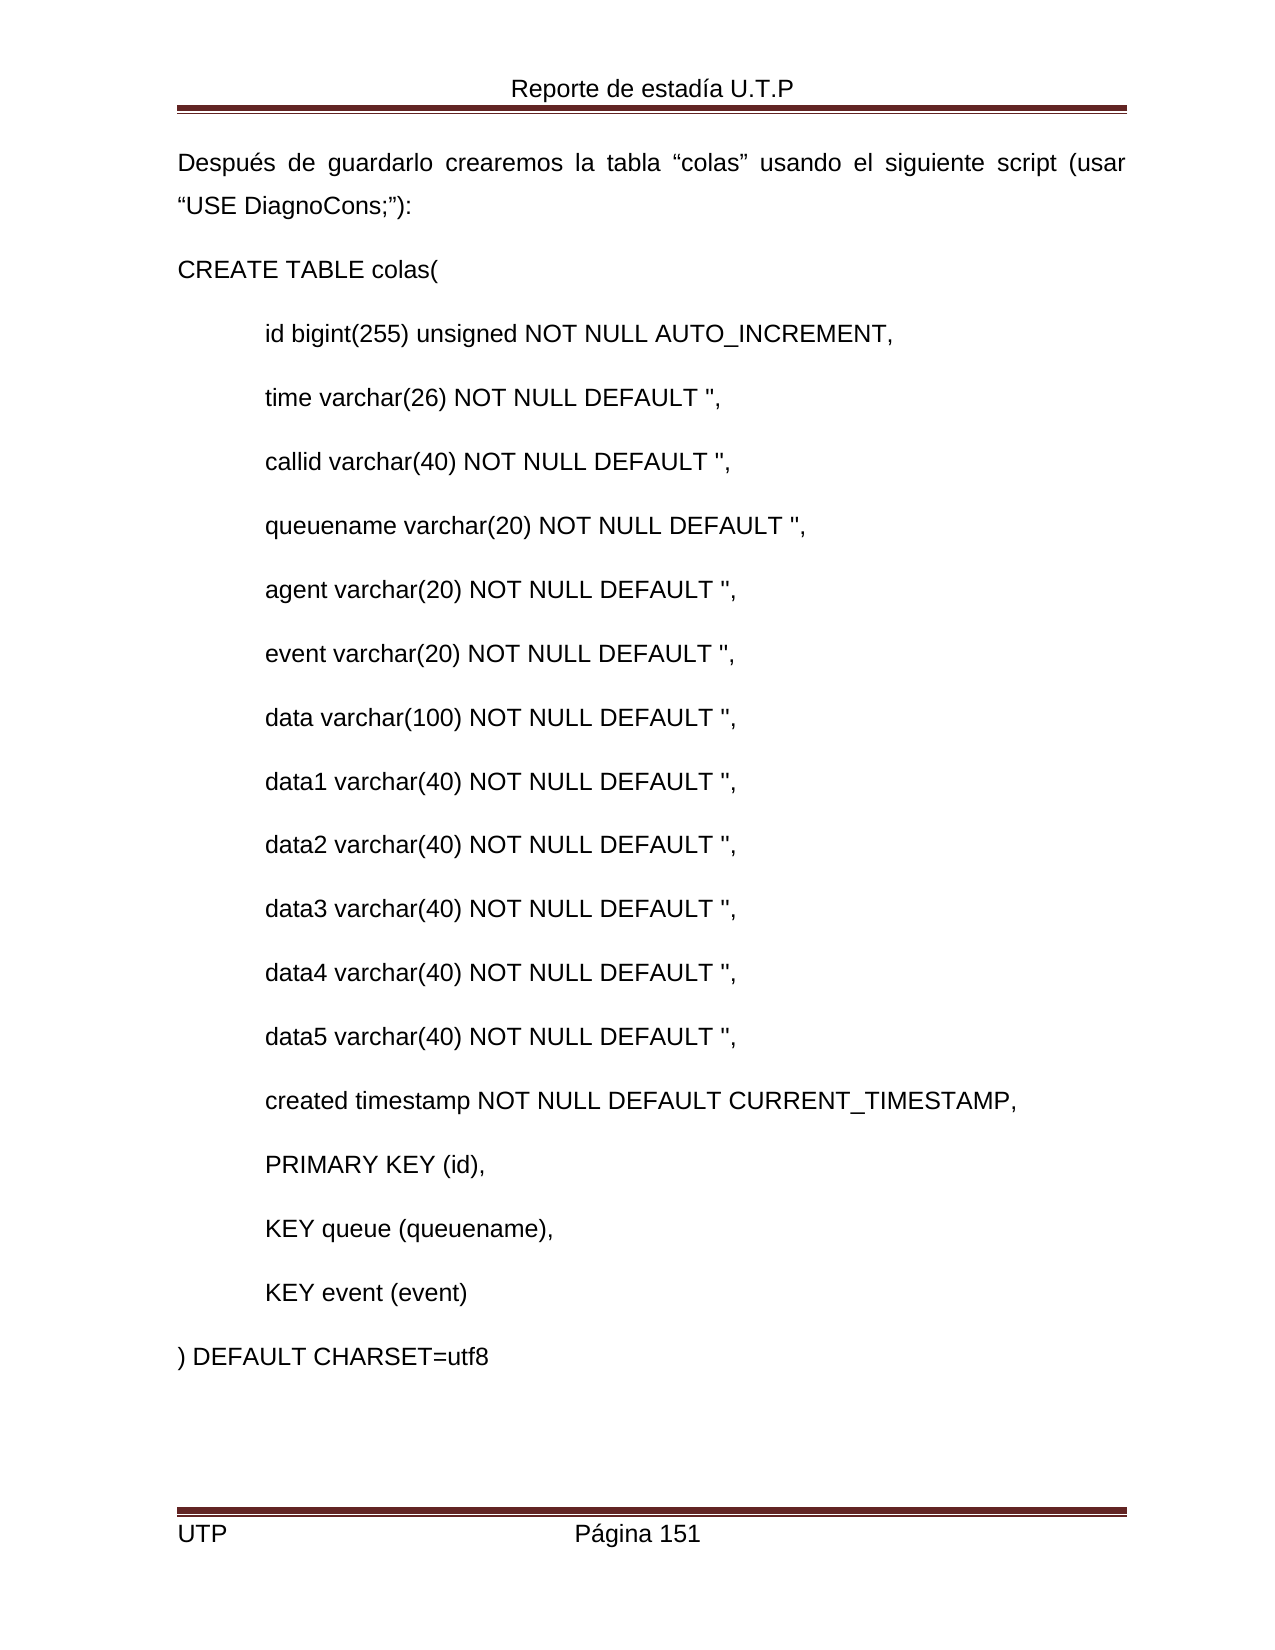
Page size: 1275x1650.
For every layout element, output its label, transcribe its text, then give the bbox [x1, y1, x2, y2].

text event varchar(20) NOT NULL DEFAULT '', [251, 638, 1127, 667]
text Después de guardarlo crearemos la tabla “colas” usando el siguiente script (usar “USE DiagnoCons;”): [177, 148, 1127, 219]
text PRIMARY KEY (id), [251, 1150, 1127, 1179]
text agent varchar(20) NOT NULL DEFAULT '', [251, 574, 1127, 603]
text CREATE TABLE colas( [177, 255, 1127, 283]
text time varchar(26) NOT NULL DEFAULT '', [251, 383, 1127, 411]
text ) DEFAULT CHARSET=utf8 [177, 1342, 1127, 1371]
text data3 varchar(40) NOT NULL DEFAULT '', [251, 894, 1127, 923]
text KEY event (event) [251, 1278, 1127, 1307]
text queuename varchar(20) NOT NULL DEFAULT '', [251, 511, 1127, 539]
text data4 varchar(40) NOT NULL DEFAULT '', [251, 958, 1127, 987]
text id bigint(255) unsigned NOT NULL AUTO_INCREMENT, [251, 319, 1127, 347]
text KEY queue (queuename), [251, 1214, 1127, 1243]
text data varchar(100) NOT NULL DEFAULT '', [251, 702, 1127, 731]
text data2 varchar(40) NOT NULL DEFAULT '', [251, 830, 1127, 859]
text callid varchar(40) NOT NULL DEFAULT '', [251, 447, 1127, 475]
text data5 varchar(40) NOT NULL DEFAULT '', [251, 1022, 1127, 1051]
text created timestamp NOT NULL DEFAULT CURRENT_TIMESTAMP, [251, 1086, 1127, 1115]
text data1 varchar(40) NOT NULL DEFAULT '', [251, 766, 1127, 795]
